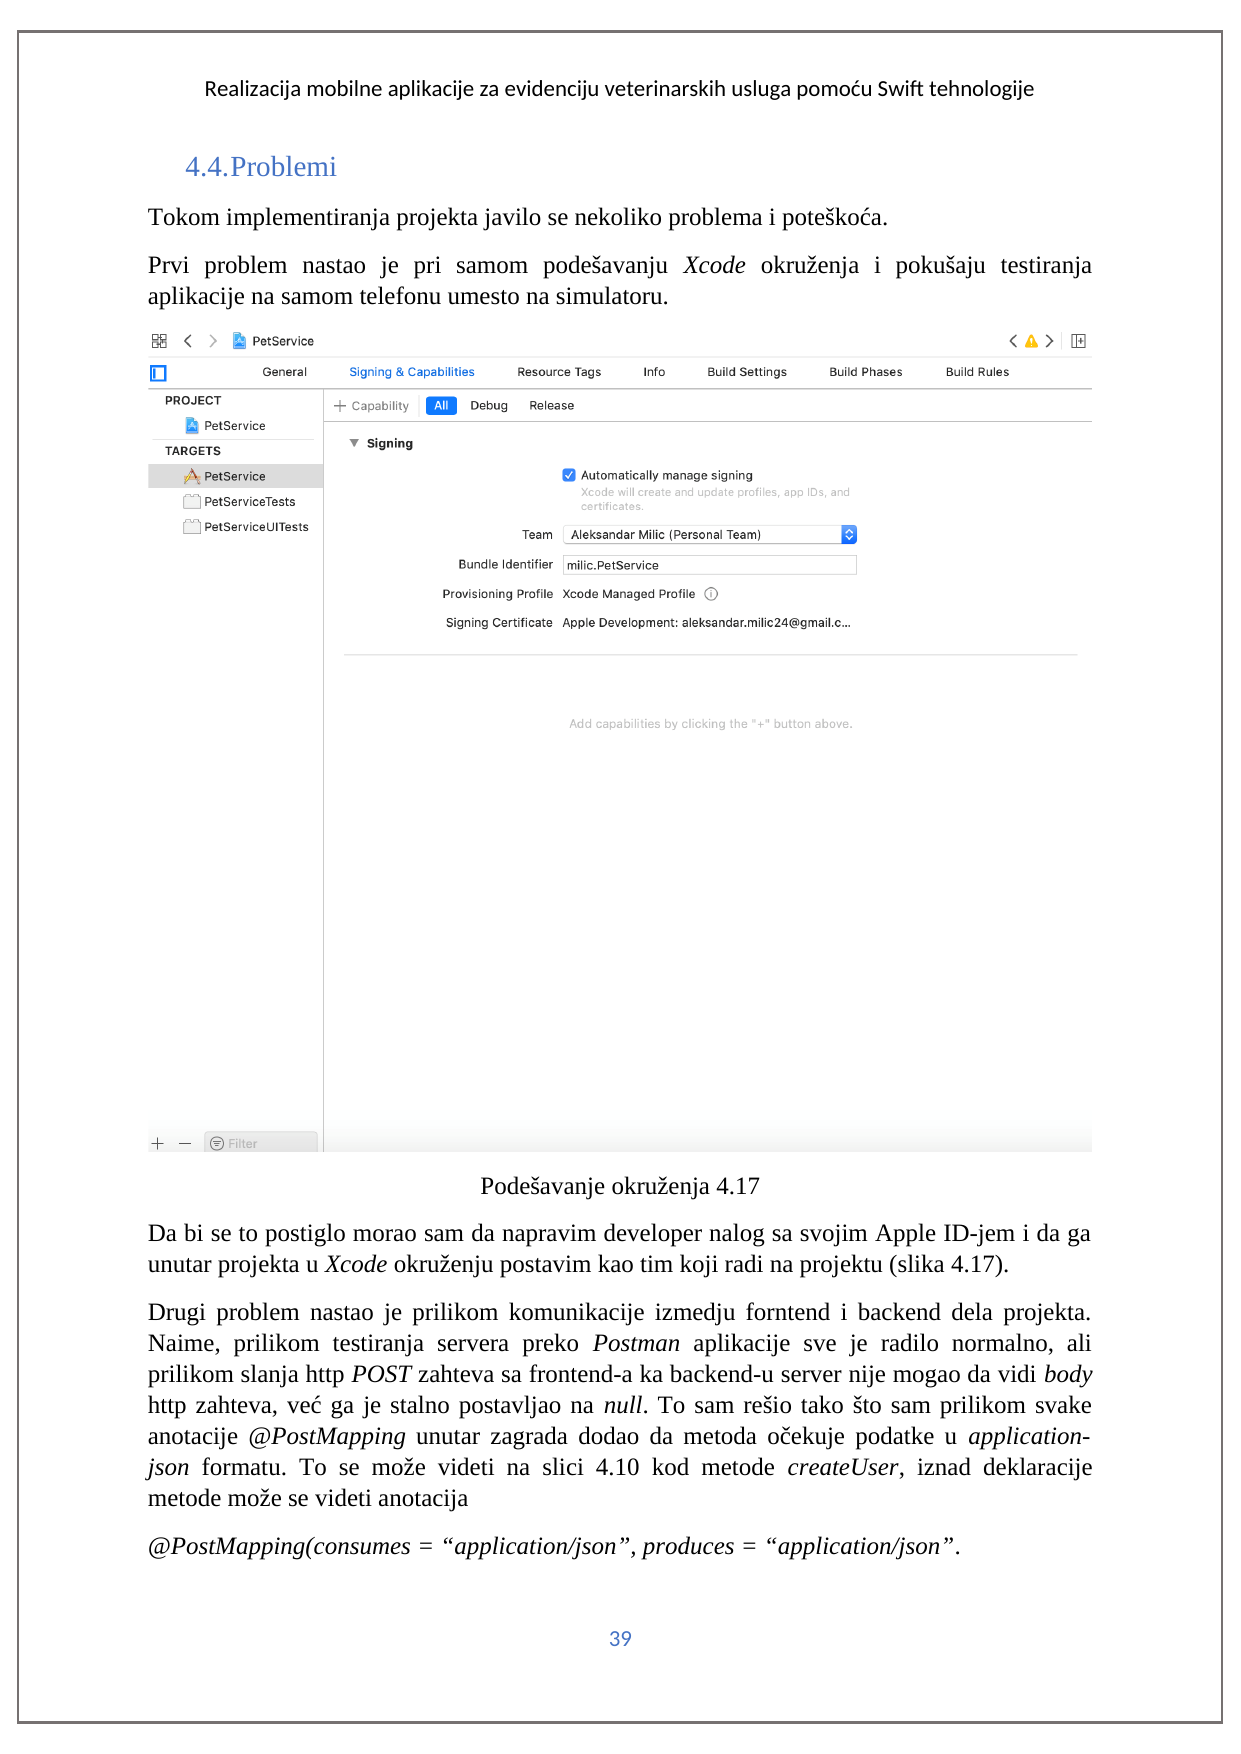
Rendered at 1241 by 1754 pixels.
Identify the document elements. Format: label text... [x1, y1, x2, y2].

text @PostMapping(consumes = “application/json”, produces = “application/json”. [148, 1531, 1093, 1560]
text Prvi problem nastao je pri samom podešavanju Xcode okruženja i pokušaju testiranja aplikacije na samom telefonu umesto na simulatoru. [148, 250, 1093, 309]
text Podešavanje okruženja 4.17 [148, 1171, 1093, 1199]
text Tokom implementiranja projekta javilo se nekoliko problema i poteškoća. [148, 202, 1093, 231]
picture [148, 328, 1092, 1152]
text Da bi se to postiglo morao sam da napravim developer nalog sa svojim Apple ID-jem i da ga unutar projekta u Xcode okruženju postavim kao tim koji radi na projektu (slika 4.17). [148, 1218, 1093, 1278]
text Drugi problem nastao je prilikom komunikacije izmedju forntend i backend dela projekta. Naime, prilikom testiranja servera preko Postman aplikacije sve je radilo normalno, ali prilikom slanja http POST zahteva sa frontend-a ka backend-u server nije mogao da vidi body http zahteva, već ga je stalno postavljao na null. To sam rešio tako što sam prilikom svake anotacije @PostMapping unutar zagrada dodao da metoda očekuje podatke u application-json formatu. To se može videti na slici 4.10 kod metode createUser, iznad deklaracije metode može se videti anotacija [148, 1297, 1093, 1512]
list Problemi [185, 149, 1093, 183]
